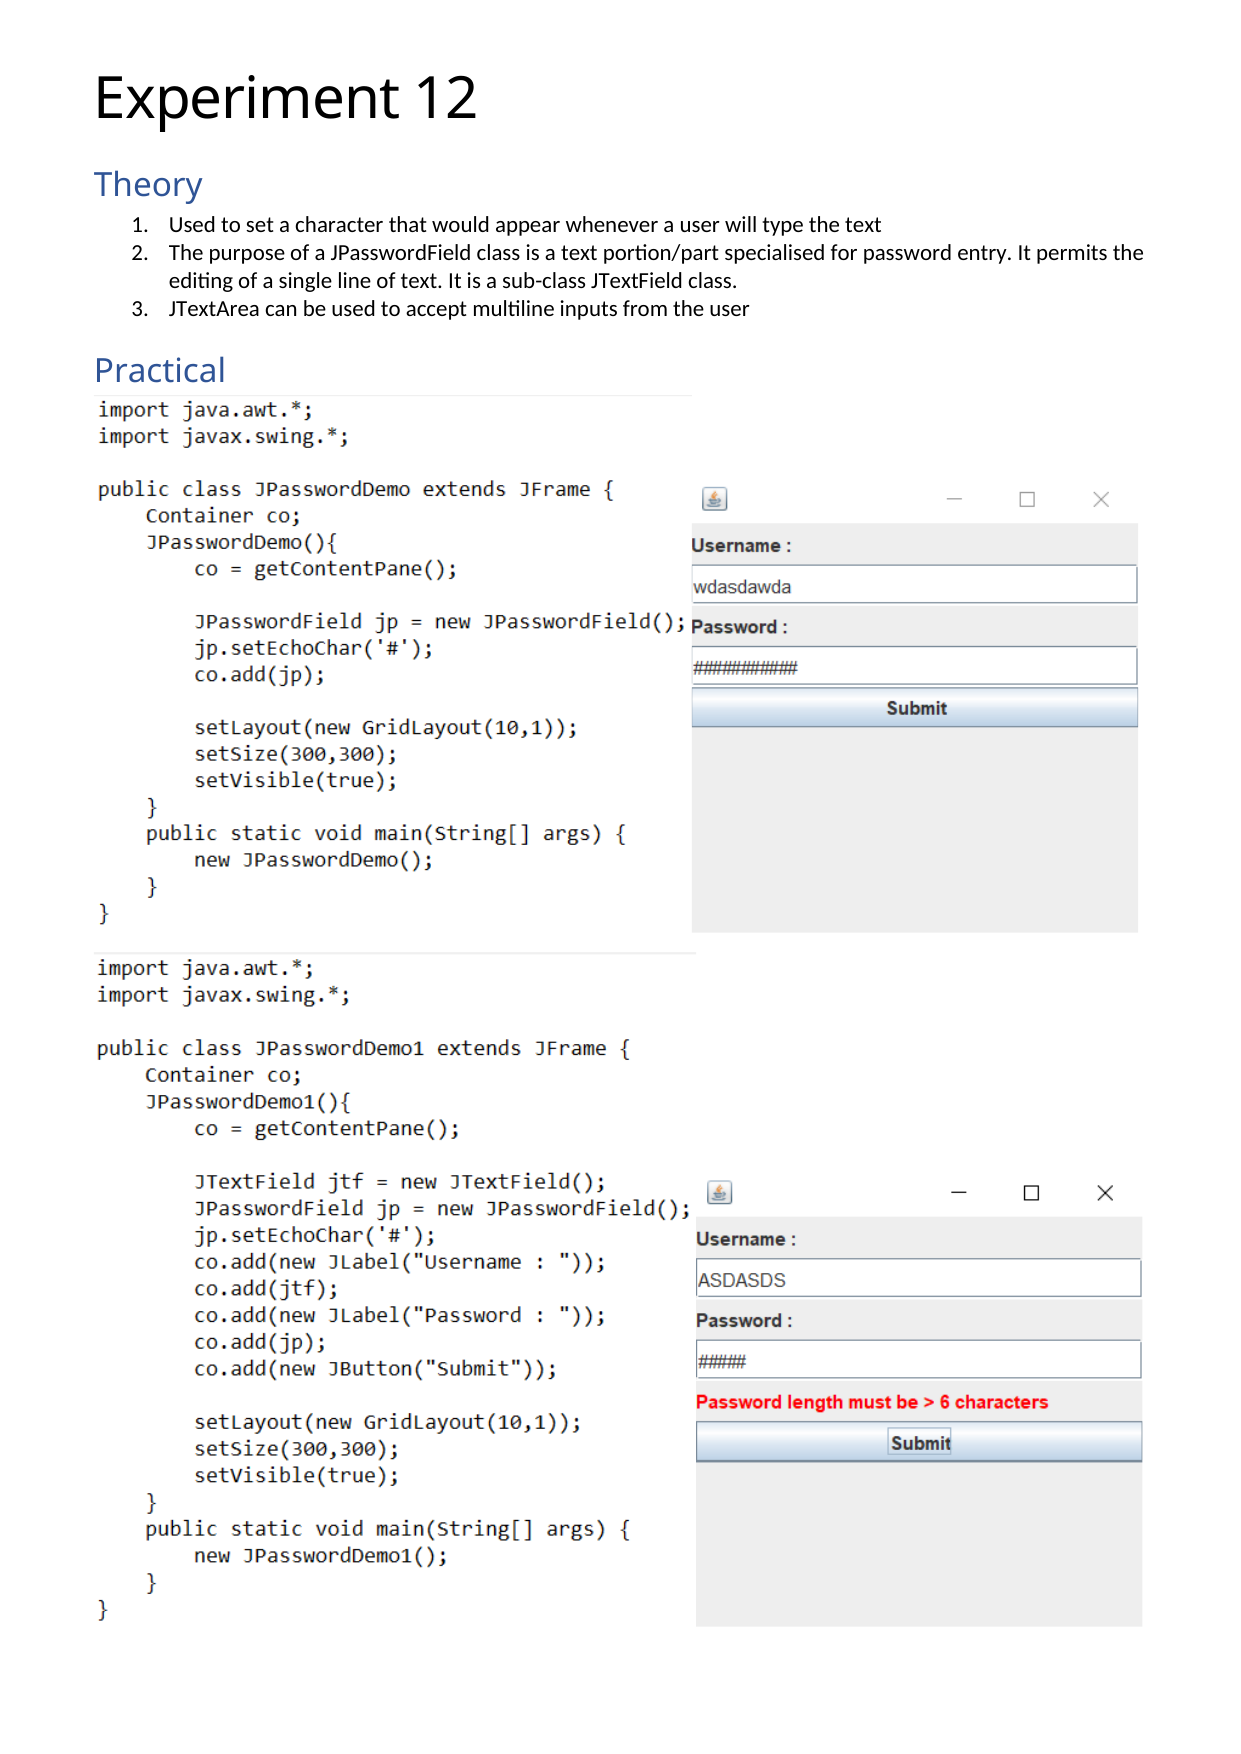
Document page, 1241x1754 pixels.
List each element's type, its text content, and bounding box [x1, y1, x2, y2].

list JTextArea can be used to accept multiline inputs from the user [131, 294, 1200, 322]
list The purpose of a JPasswordField class is a text portion/part specialised for password entry. It permits the editing of a single line of text. It is a sub-class JTextField class. [131, 238, 1200, 294]
title Experiment 12 [94, 56, 1200, 136]
picture [93, 395, 1139, 934]
picture [93, 952, 1143, 1628]
subtitle Theory [94, 161, 1200, 206]
subtitle Practical [94, 347, 1200, 392]
list Used to set a character that would appear whenever a user will type the text [131, 210, 1200, 238]
